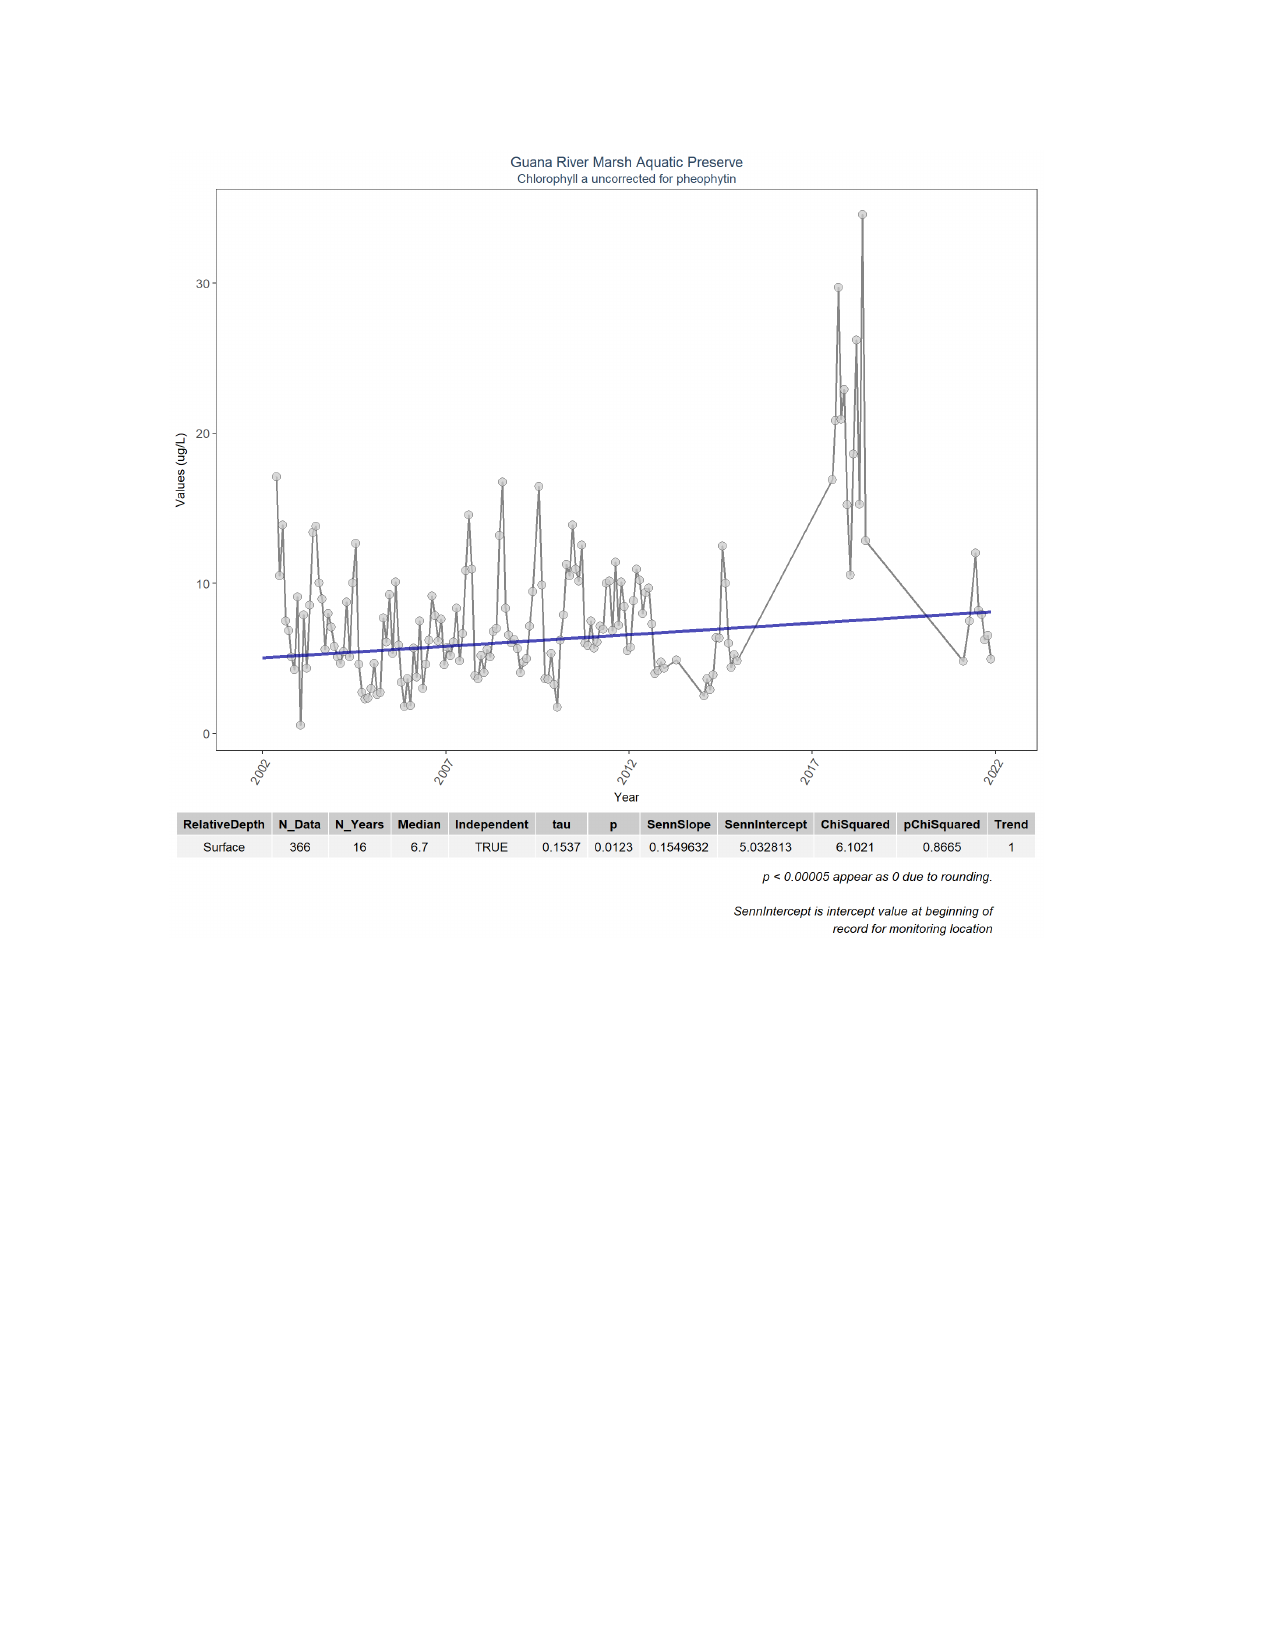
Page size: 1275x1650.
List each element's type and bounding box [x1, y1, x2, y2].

picture [168, 150, 1044, 938]
